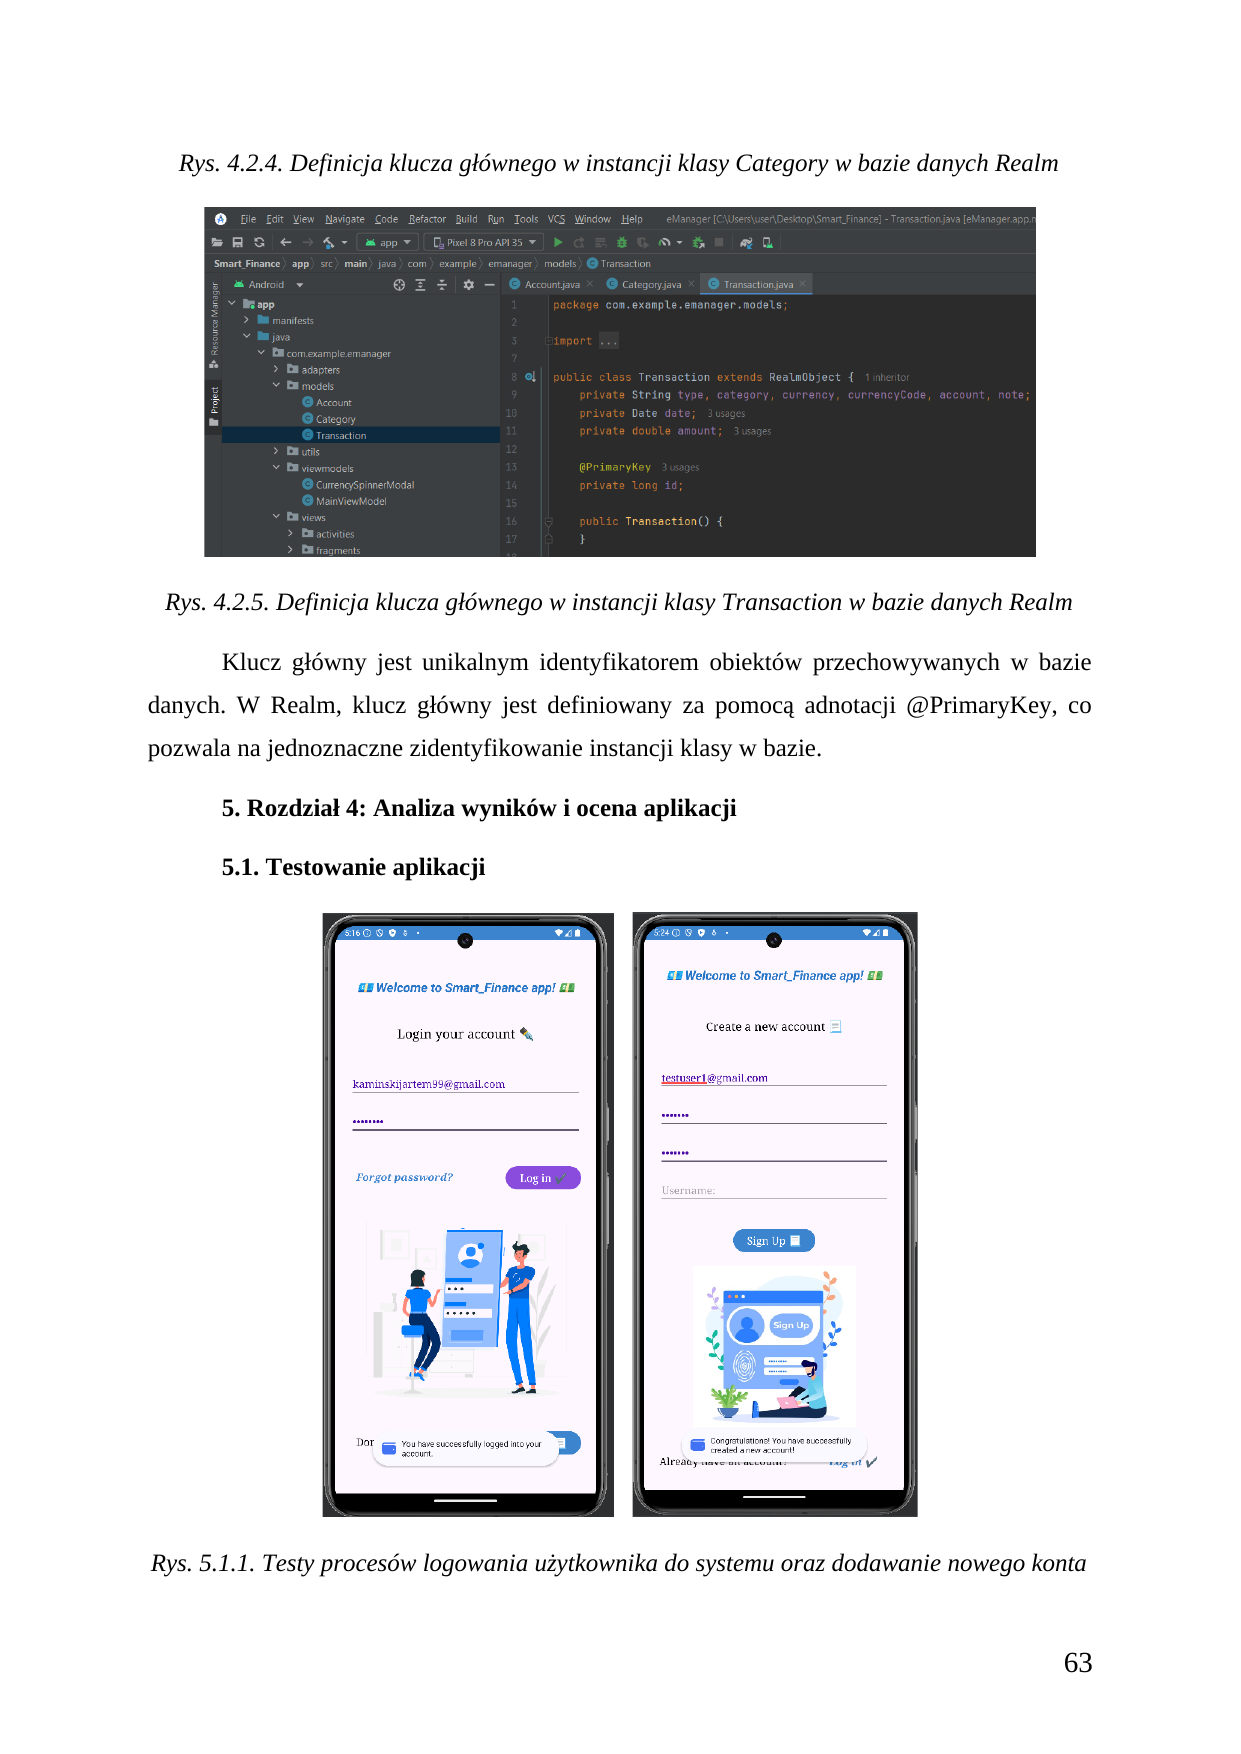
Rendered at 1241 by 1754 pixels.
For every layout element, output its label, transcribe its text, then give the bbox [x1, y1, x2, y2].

picture [204, 207, 1036, 557]
text Rys. 4.2.5. Definicja klucza głównego w instancji klasy Transaction w bazie danych Realm [148, 587, 1092, 616]
picture [632, 912, 918, 1517]
text 5.1. Testowanie aplikacji [148, 852, 1092, 881]
text 5. Rozdział 4: Analiza wyników i ocena aplikacji [148, 793, 1092, 821]
text Rys. 5.1.1. Testy procesów logowania użytkownika do systemu oraz dodawanie nowego konta [148, 1548, 1092, 1576]
text Klucz główny jest unikalnym identyfikatorem obiektów przechowywanych w bazie danych. W Realm, klucz główny jest definiowany za pomocą adnotacji @PrimaryKey, co pozwala na jednoznaczne zidentyfikowanie instancji klasy w bazie. [148, 647, 1092, 762]
text Rys. 4.2.4. Definicja klucza głównego w instancji klasy Category w bazie danych Realm [148, 148, 1092, 176]
picture [322, 913, 614, 1517]
